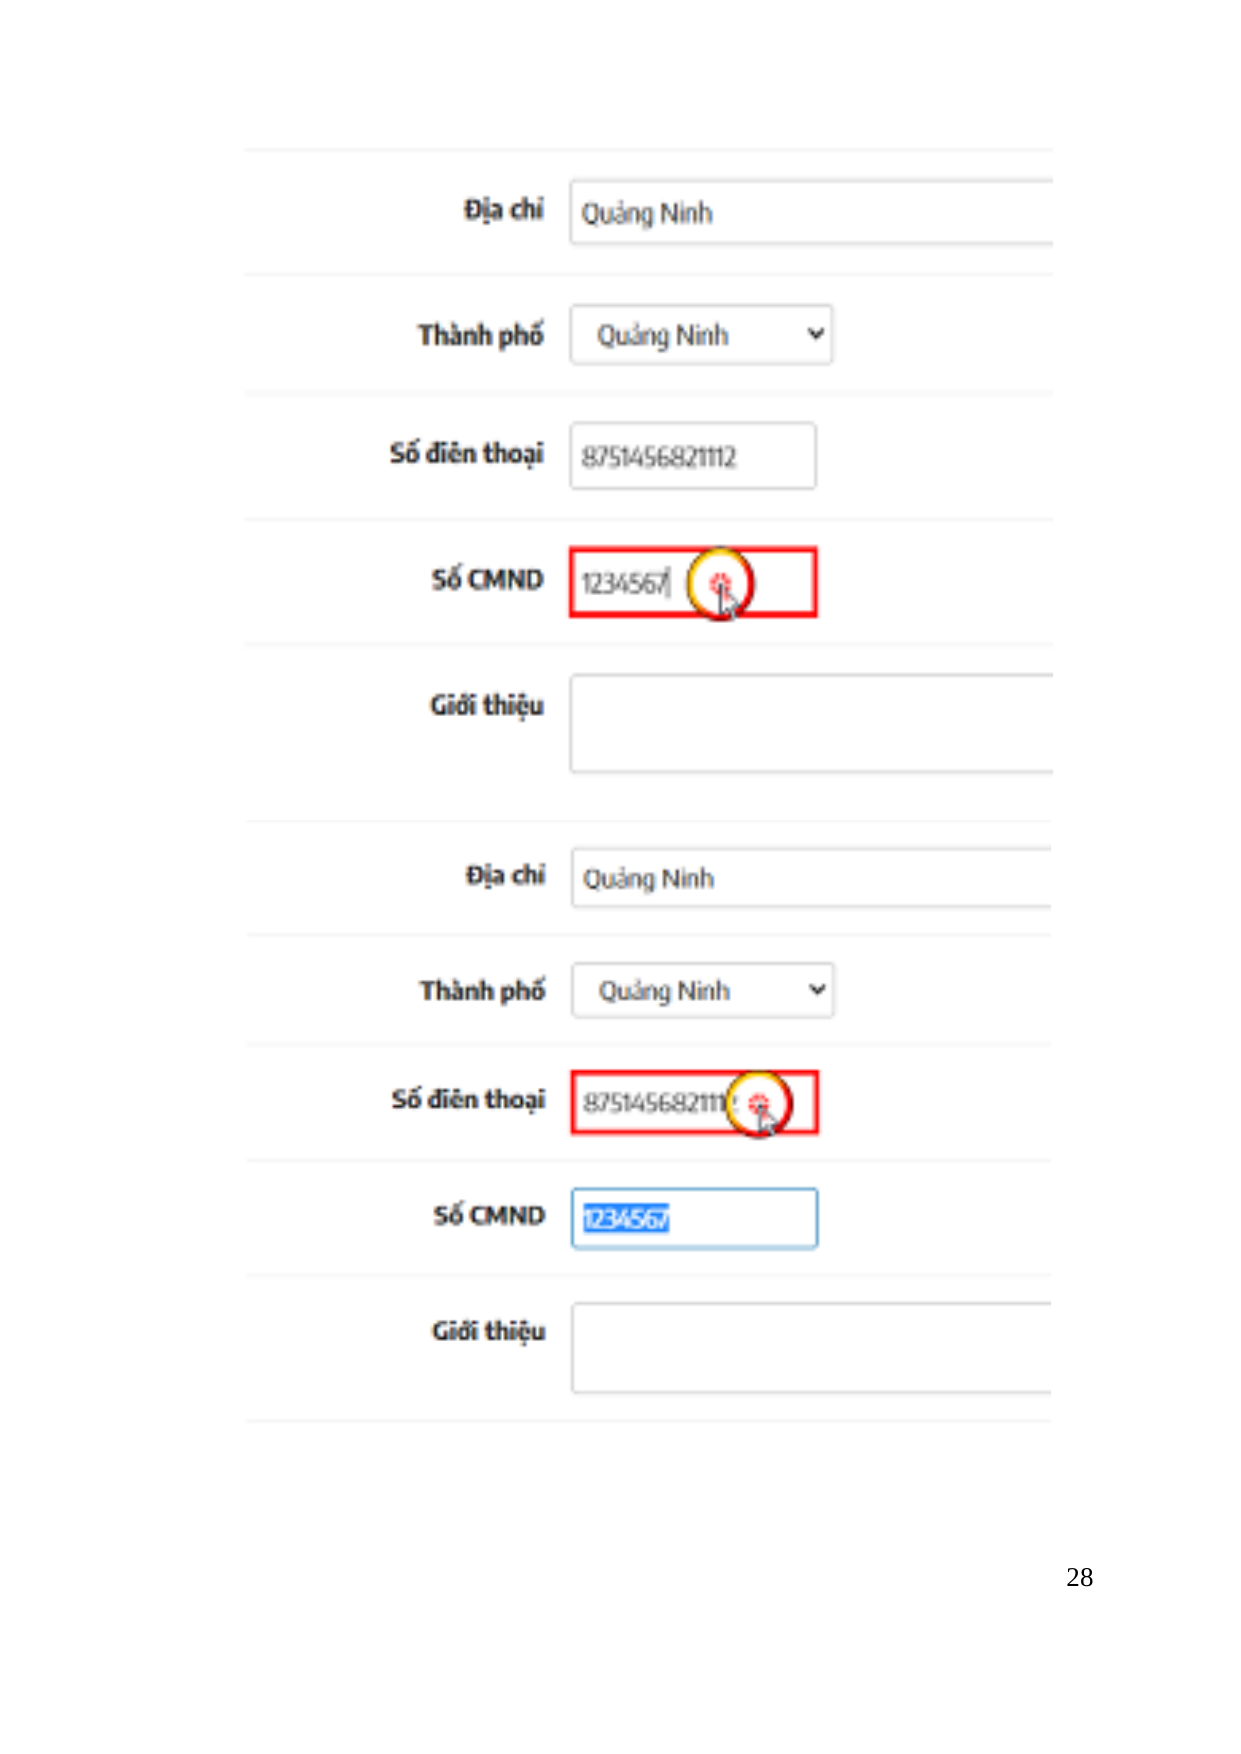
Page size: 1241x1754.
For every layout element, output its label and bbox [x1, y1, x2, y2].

picture [219, 820, 1052, 1430]
picture [217, 147, 1054, 792]
